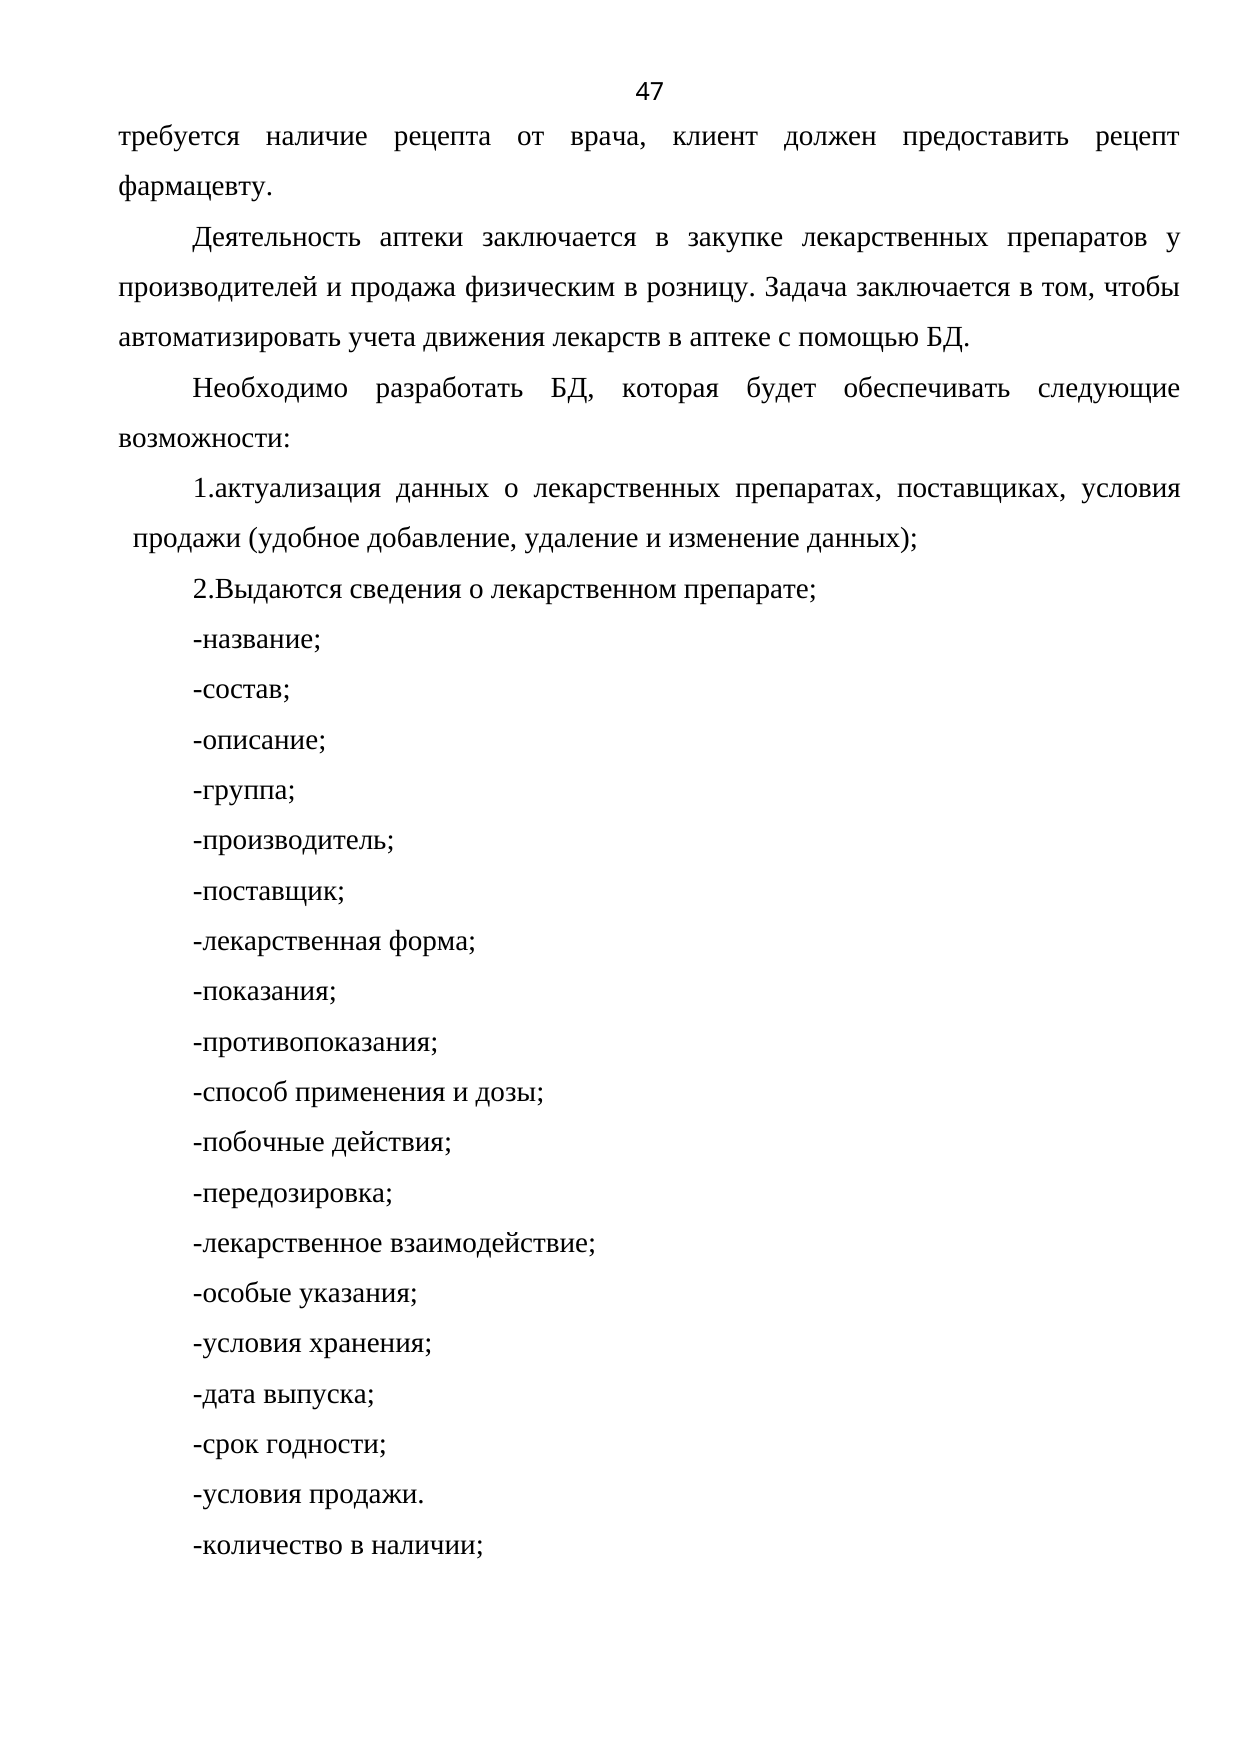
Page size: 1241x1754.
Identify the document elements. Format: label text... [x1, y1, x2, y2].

list срок годности; [118, 1426, 1181, 1460]
list дата выпуска; [118, 1376, 1181, 1409]
list поставщик; [118, 873, 1181, 906]
list лекарственная форма; [118, 923, 1181, 957]
list условия хранения; [118, 1326, 1181, 1359]
list описание; [118, 722, 1181, 755]
list Выдаются сведения о лекарственном препарате; [133, 571, 1181, 604]
list передозировка; [118, 1175, 1181, 1208]
list особые указания; [118, 1275, 1181, 1309]
list количество в наличии; [118, 1527, 1181, 1560]
list побочные действия; [118, 1124, 1181, 1158]
list лекарственное взаимодействие; [118, 1225, 1181, 1258]
list производитель; [118, 822, 1181, 856]
list название; [118, 621, 1181, 655]
list условия продажи. [118, 1477, 1181, 1510]
text Необходимо разработать БД, которая будет обеспечивать следующие возможности: [118, 370, 1181, 453]
list состав; [118, 672, 1181, 705]
list актуализация данных о лекарственных препаратах, поставщиках, условия продажи (удобное добавление, удаление и изменение данных); [133, 470, 1181, 554]
text Деятельность аптеки заключается в закупке лекарственных препаратов у производителей и продажа физическим в розницу. Задача заключается в том, чтобы автоматизировать учета движения лекарств в аптеке с помощью БД. [118, 219, 1181, 353]
list противопоказания; [118, 1024, 1181, 1057]
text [118, 118, 1181, 202]
list способ применения и дозы; [118, 1074, 1181, 1108]
list группа; [118, 772, 1181, 806]
list показания; [118, 973, 1181, 1007]
